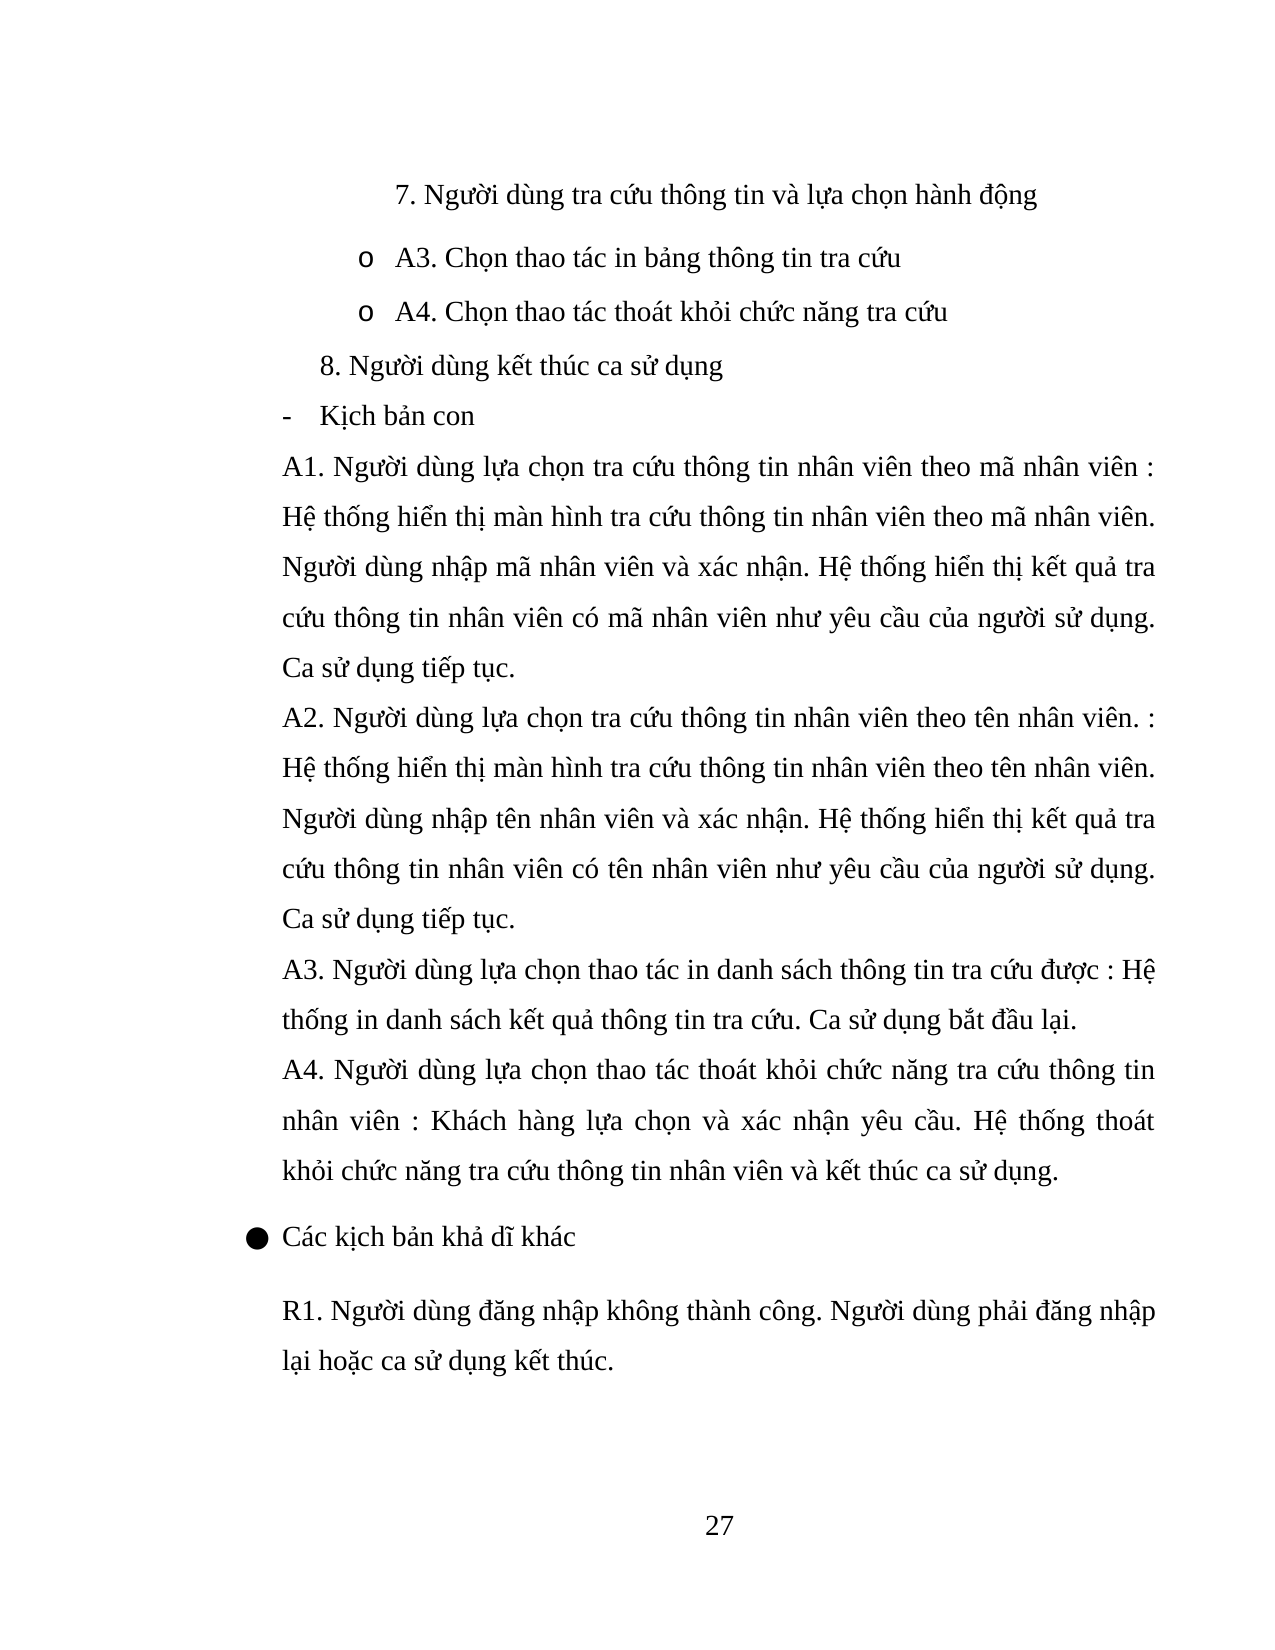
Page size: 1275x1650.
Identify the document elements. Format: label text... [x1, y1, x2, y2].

text 8. Người dùng kết thúc ca sử dụng [319, 348, 1157, 382]
text A4. Người dùng lựa chọn thao tác thoát khỏi chức năng tra cứu thông tin nhân viên : Khách hàng lựa chọn và xác nhận yêu cầu. Hệ thống thoát khỏi chức năng tra cứu thông tin nhân viên và kết thúc ca sử dụng. [282, 1052, 1157, 1187]
text A1. Người dùng lựa chọn tra cứu thông tin nhân viên theo mã nhân viên : Hệ thống hiển thị màn hình tra cứu thông tin nhân viên theo mã nhân viên. Người dùng nhập mã nhân viên và xác nhận. Hệ thống hiển thị kết quả tra cứu thông tin nhân viên có mã nhân viên như yêu cầu của người sử dụng. Ca sử dụng tiếp tục. [282, 449, 1157, 683]
list A4. Chọn thao tác thoát khỏi chức năng tra cứu [357, 294, 1157, 330]
text A2. Người dùng lựa chọn tra cứu thông tin nhân viên theo tên nhân viên. : Hệ thống hiển thị màn hình tra cứu thông tin nhân viên theo tên nhân viên. Người dùng nhập tên nhân viên và xác nhận. Hệ thống hiển thị kết quả tra cứu thông tin nhân viên có tên nhân viên như yêu cầu của người sử dụng. Ca sử dụng tiếp tục. [282, 700, 1157, 935]
text 7. Người dùng tra cứu thông tin và lựa chọn hành động [319, 177, 1157, 211]
text R1. Người dùng đăng nhập không thành công. Người dùng phải đăng nhập lại hoặc ca sử dụng kết thúc. [282, 1293, 1157, 1377]
text A3. Người dùng lựa chọn thao tác in danh sách thông tin tra cứu được : Hệ thống in danh sách kết quả thông tin tra cứu. Ca sử dụng bắt đầu lại. [282, 952, 1157, 1036]
list A3. Chọn thao tác in bảng thông tin tra cứu [357, 240, 1157, 276]
list Kịch bản con [282, 398, 1157, 432]
list Các kịch bản khả dĩ khác [244, 1203, 1157, 1263]
